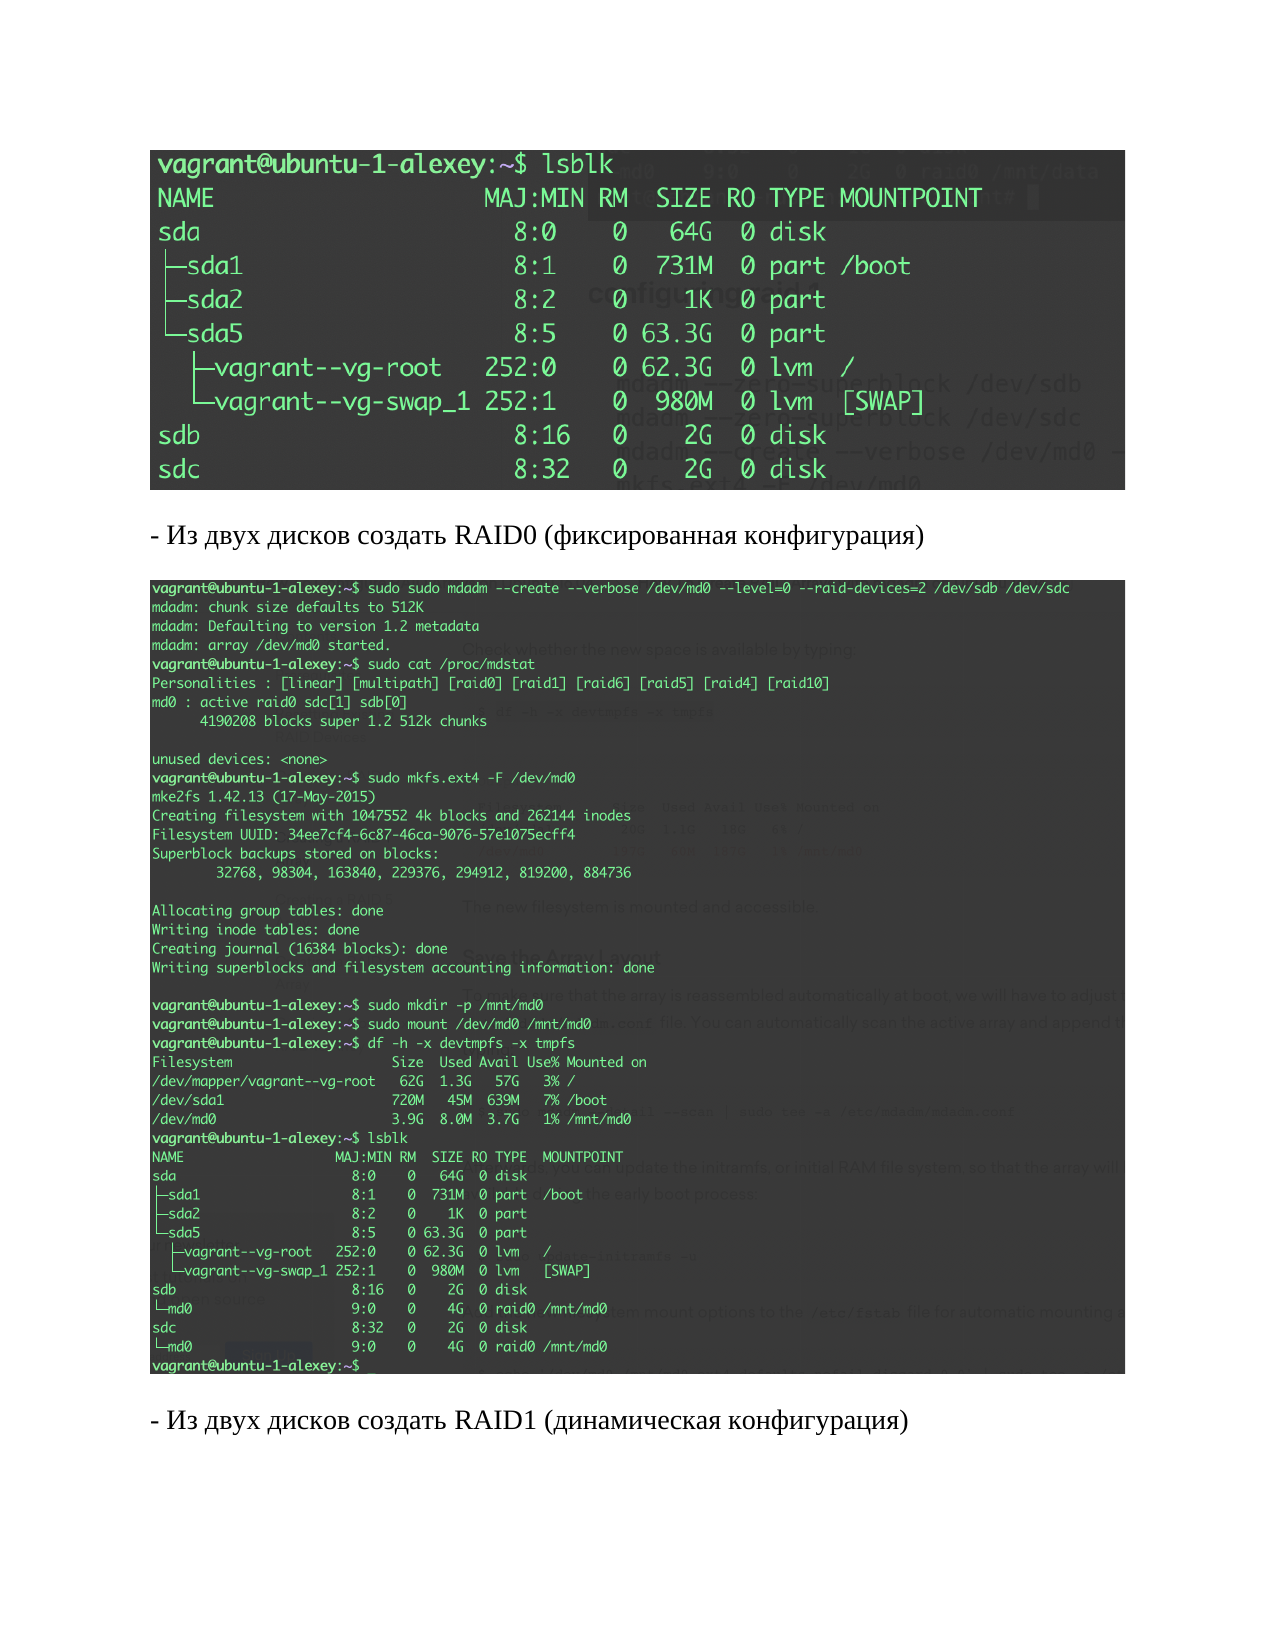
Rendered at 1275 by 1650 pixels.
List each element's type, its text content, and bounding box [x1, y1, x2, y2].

picture [150, 150, 1125, 490]
picture [150, 580, 1125, 1374]
text - Из двух дисков создать RAID1 (динамическая конфигурация) [150, 1403, 1125, 1435]
text - Из двух дисков создать RAID0 (фиксированная конфигурация) [150, 518, 1125, 551]
